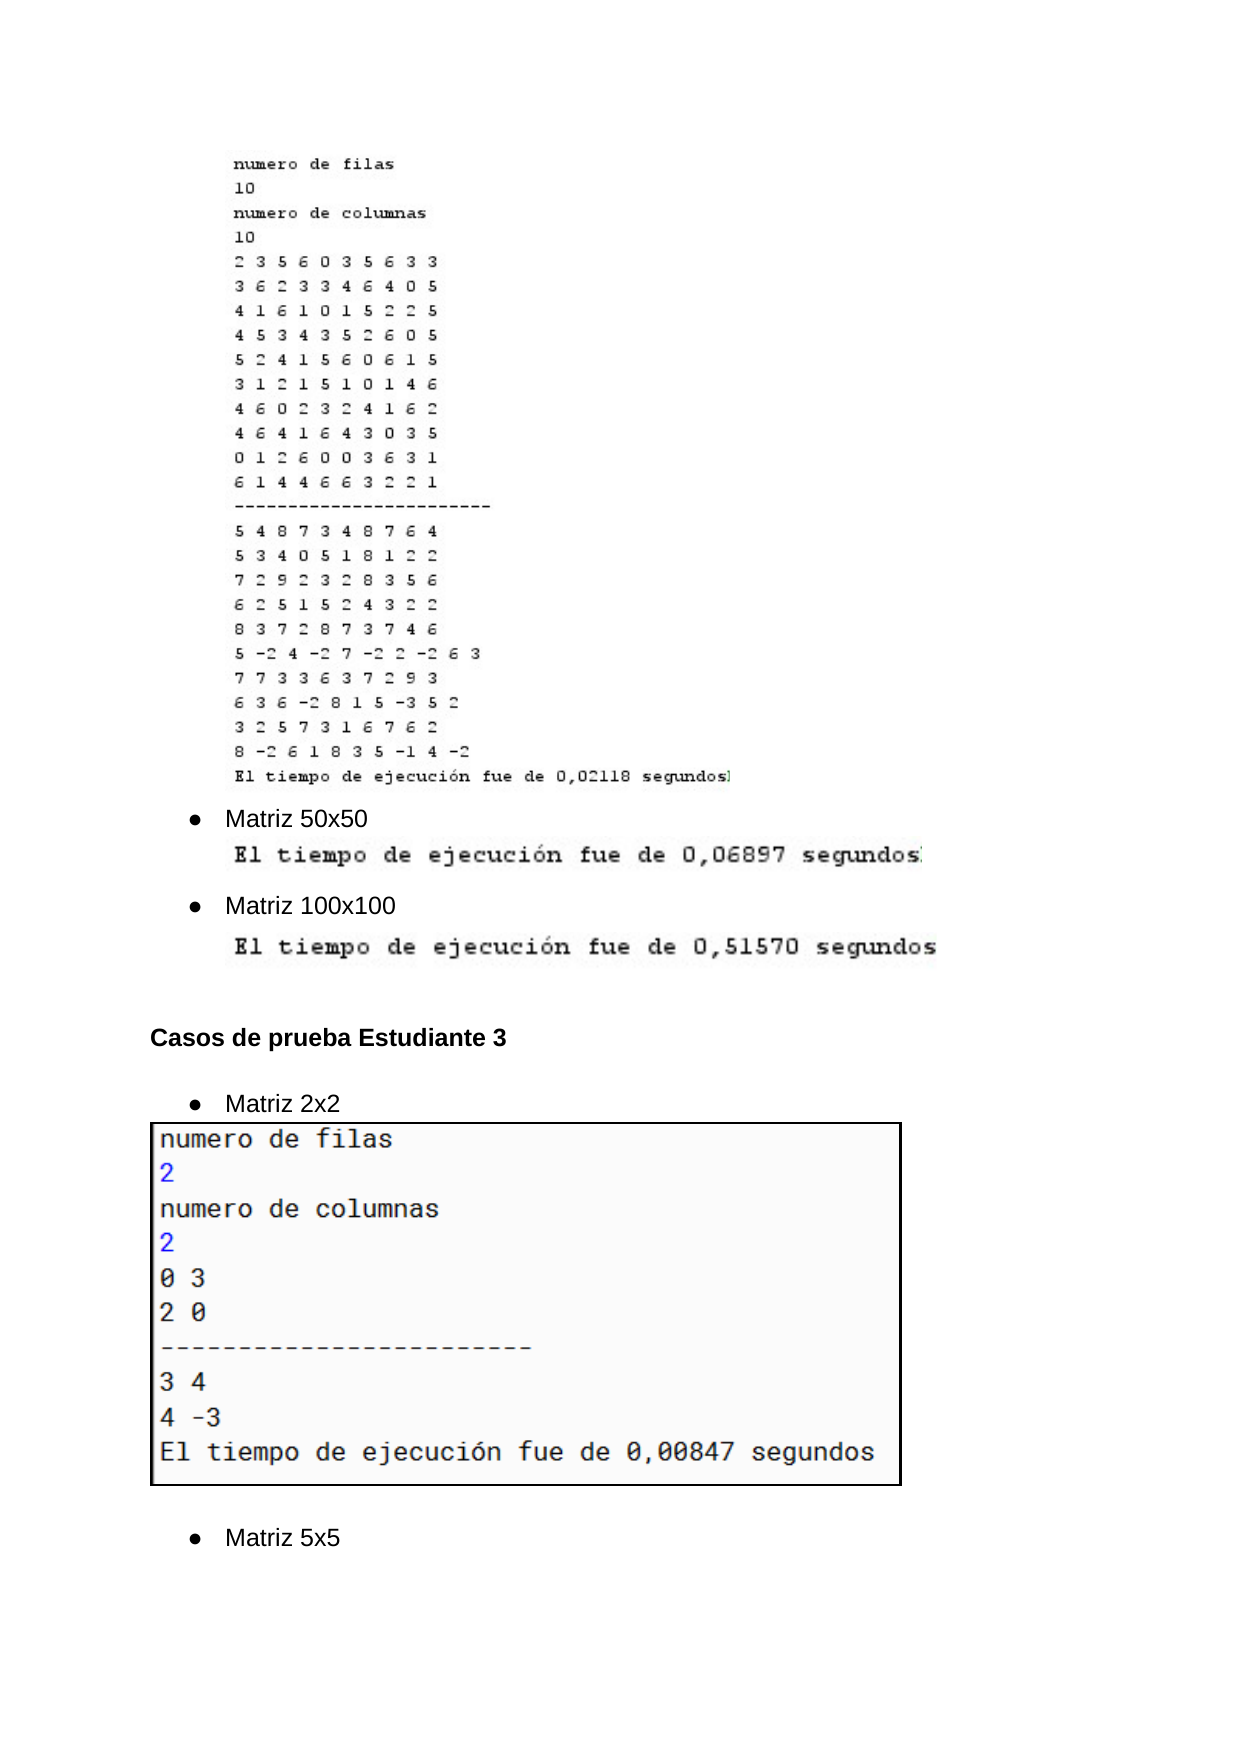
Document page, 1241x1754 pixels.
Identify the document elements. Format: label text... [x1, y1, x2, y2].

list Matriz 2x2 [187, 1089, 1090, 1118]
picture [225, 836, 922, 887]
picture [225, 150, 730, 800]
list Matriz 50x50 [187, 804, 1090, 833]
picture [225, 932, 937, 975]
list Matriz 100x100 [187, 891, 1090, 919]
list Matriz 5x5 [187, 1523, 1090, 1552]
text Casos de prueba Estudiante 3 [150, 1023, 1090, 1052]
picture [152, 1124, 899, 1484]
